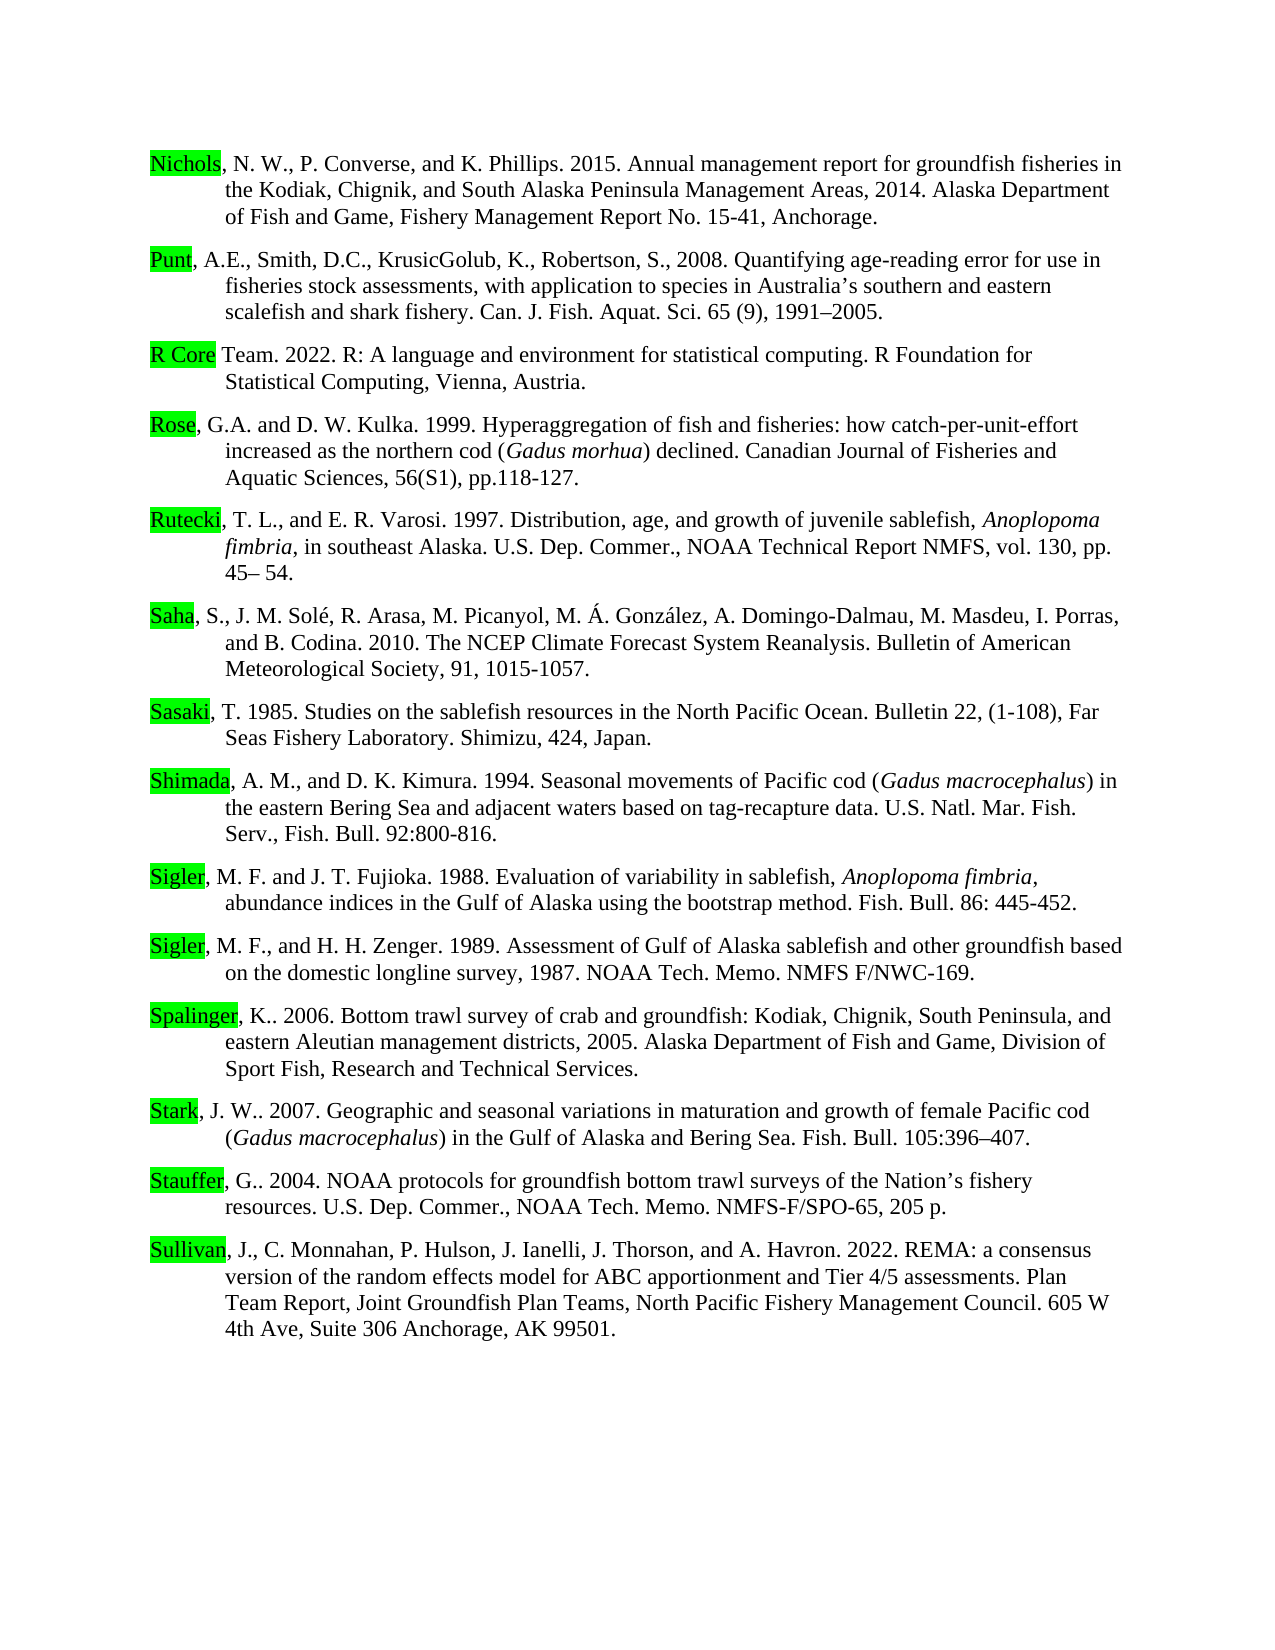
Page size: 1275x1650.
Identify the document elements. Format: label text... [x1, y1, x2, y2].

text Rose, G.A. and D. W. Kulka. 1999. Hyperaggregation of fish and fisheries: how catch-per-unit-effort increased as the northern cod (Gadus morhua) declined. Canadian Journal of Fisheries and Aquatic Sciences, 56(S1), pp.118-127. [150, 411, 1125, 490]
text Nichols, N. W., P. Converse, and K. Phillips. 2015. Annual management report for groundfish fisheries in the Kodiak, Chignik, and South Alaska Peninsula Management Areas, 2014. Alaska Department of Fish and Game, Fishery Management Report No. 15-41, Anchorage. [150, 150, 1125, 229]
text Stauffer, G.. 2004. NOAA protocols for groundfish bottom trawl surveys of the Nation’s fishery resources. U.S. Dep. Commer., NOAA Tech. Memo. NMFS-F/SPO-65, 205 p. [150, 1167, 1125, 1220]
text Shimada, A. M., and D. K. Kimura. 1994. Seasonal movements of Pacific cod (Gadus macrocephalus) in the eastern Bering Sea and adjacent waters based on tag-recapture data. U.S. Natl. Mar. Fish. Serv., Fish. Bull. 92:800-816. [150, 767, 1125, 846]
text Punt, A.E., Smith, D.C., KrusicGolub, K., Robertson, S., 2008. Quantifying age-reading error for use in fisheries stock assessments, with application to species in Australia’s southern and eastern scalefish and shark fishery. Can. J. Fish. Aquat. Sci. 65 (9), 1991–2005. [150, 246, 1125, 325]
text Sigler, M. F., and H. H. Zenger. 1989. Assessment of Gulf of Alaska sablefish and other groundfish based on the domestic longline survey, 1987. NOAA Tech. Memo. NMFS F/NWC-169. [150, 932, 1125, 985]
text Saha, S., J. M. Solé, R. Arasa, M. Picanyol, M. Á. González, A. Domingo-Dalmau, M. Masdeu, I. Porras, and B. Codina. 2010. The NCEP Climate Forecast System Reanalysis. Bulletin of American Meteorological Society, 91, 1015-1057. [150, 602, 1125, 681]
text Sullivan, J., C. Monnahan, P. Hulson, J. Ianelli, J. Thorson, and A. Havron. 2022. REMA: a consensus version of the random effects model for ABC apportionment and Tier 4/5 assessments. Plan Team Report, Joint Groundfish Plan Teams, North Pacific Fishery Management Council. 605 W 4th Ave, Suite 306 Anchorage, AK 99501. [150, 1236, 1125, 1342]
text Spalinger, K.. 2006. Bottom trawl survey of crab and groundfish: Kodiak, Chignik, South Peninsula, and eastern Aleutian management districts, 2005. Alaska Department of Fish and Game, Division of Sport Fish, Research and Technical Services. [150, 1002, 1125, 1081]
text Sasaki, T. 1985. Studies on the sablefish resources in the North Pacific Ocean. Bulletin 22, (1-108), Far Seas Fishery Laboratory. Shimizu, 424, Japan. [150, 698, 1125, 751]
text Sigler, M. F. and J. T. Fujioka. 1988. Evaluation of variability in sablefish, Anoplopoma fimbria, abundance indices in the Gulf of Alaska using the bootstrap method. Fish. Bull. 86: 445-452. [150, 863, 1125, 916]
text Stark, J. W.. 2007. Geographic and seasonal variations in maturation and growth of female Pacific cod (Gadus macrocephalus) in the Gulf of Alaska and Bering Sea. Fish. Bull. 105:396–407. [150, 1098, 1125, 1150]
text R Core Team. 2022. R: A language and environment for statistical computing. R Foundation for Statistical Computing, Vienna, Austria. [150, 341, 1125, 394]
text Rutecki, T. L., and E. R. Varosi. 1997. Distribution, age, and growth of juvenile sablefish, Anoplopoma fimbria, in southeast Alaska. U.S. Dep. Commer., NOAA Technical Report NMFS, vol. 130, pp. 45– 54. [150, 507, 1125, 586]
